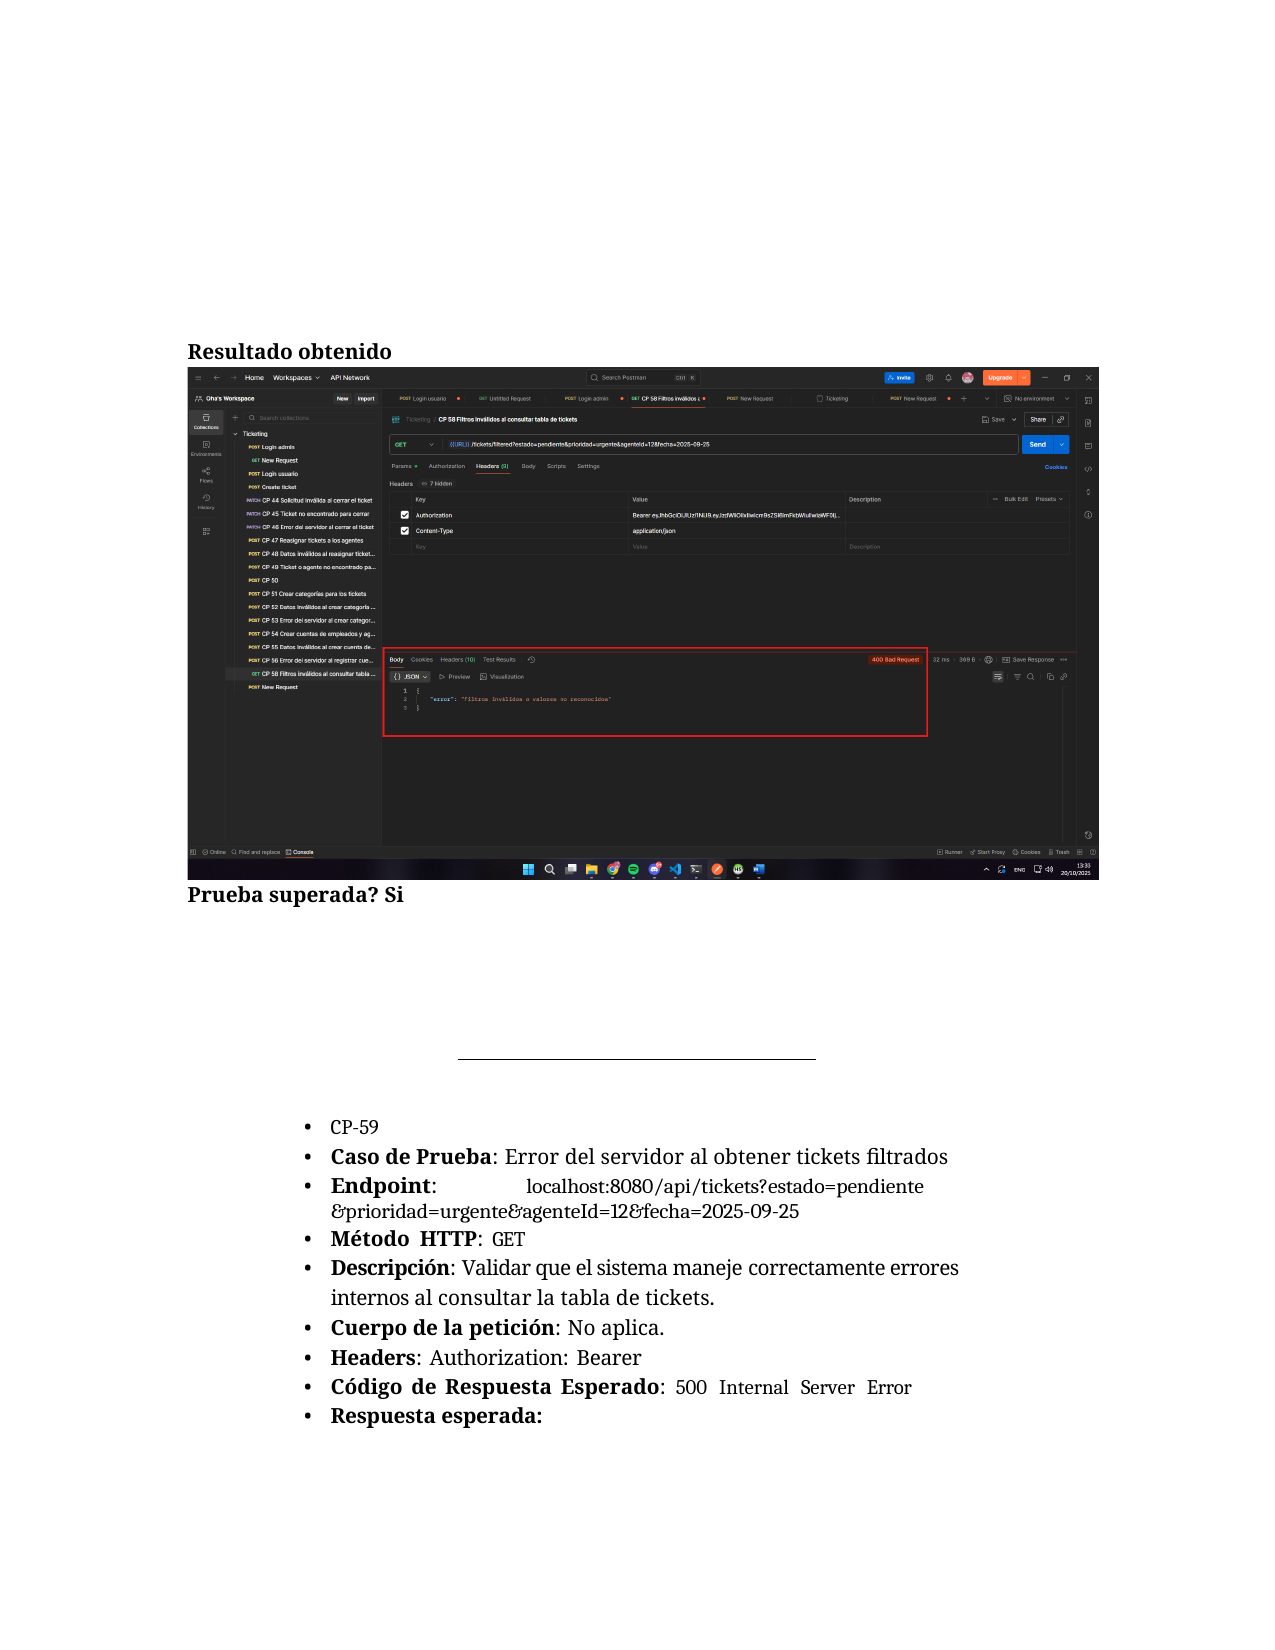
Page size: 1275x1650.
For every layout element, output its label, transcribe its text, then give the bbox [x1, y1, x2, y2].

list Cuerpo de la petición: No aplica. [304, 1313, 1275, 1342]
subtitle CP-59 [304, 1112, 1275, 1141]
text Resultado obtenido [187, 337, 1275, 366]
text Prueba superada? Si [187, 881, 1275, 909]
picture [187, 367, 1099, 880]
subtitle Respuesta esperada: [304, 1401, 1275, 1430]
list Endpoint: localhost:8080/api/tickets?estado=pendiente &prioridad=urgente&agenteId=12&fecha=2025-09-25 [304, 1171, 995, 1224]
list Método HTTP: GET [304, 1224, 1275, 1252]
list Headers: Authorization: Bearer [304, 1343, 1275, 1371]
list Caso de Prueba: Error del servidor al obtener tickets filtrados [304, 1142, 1275, 1171]
list Código de Respuesta Esperado: 500 Internal Server Error [304, 1372, 1275, 1400]
list Descripción: Validar que el sistema maneje correctamente errores internos al consultar la tabla de tickets. [304, 1253, 995, 1312]
